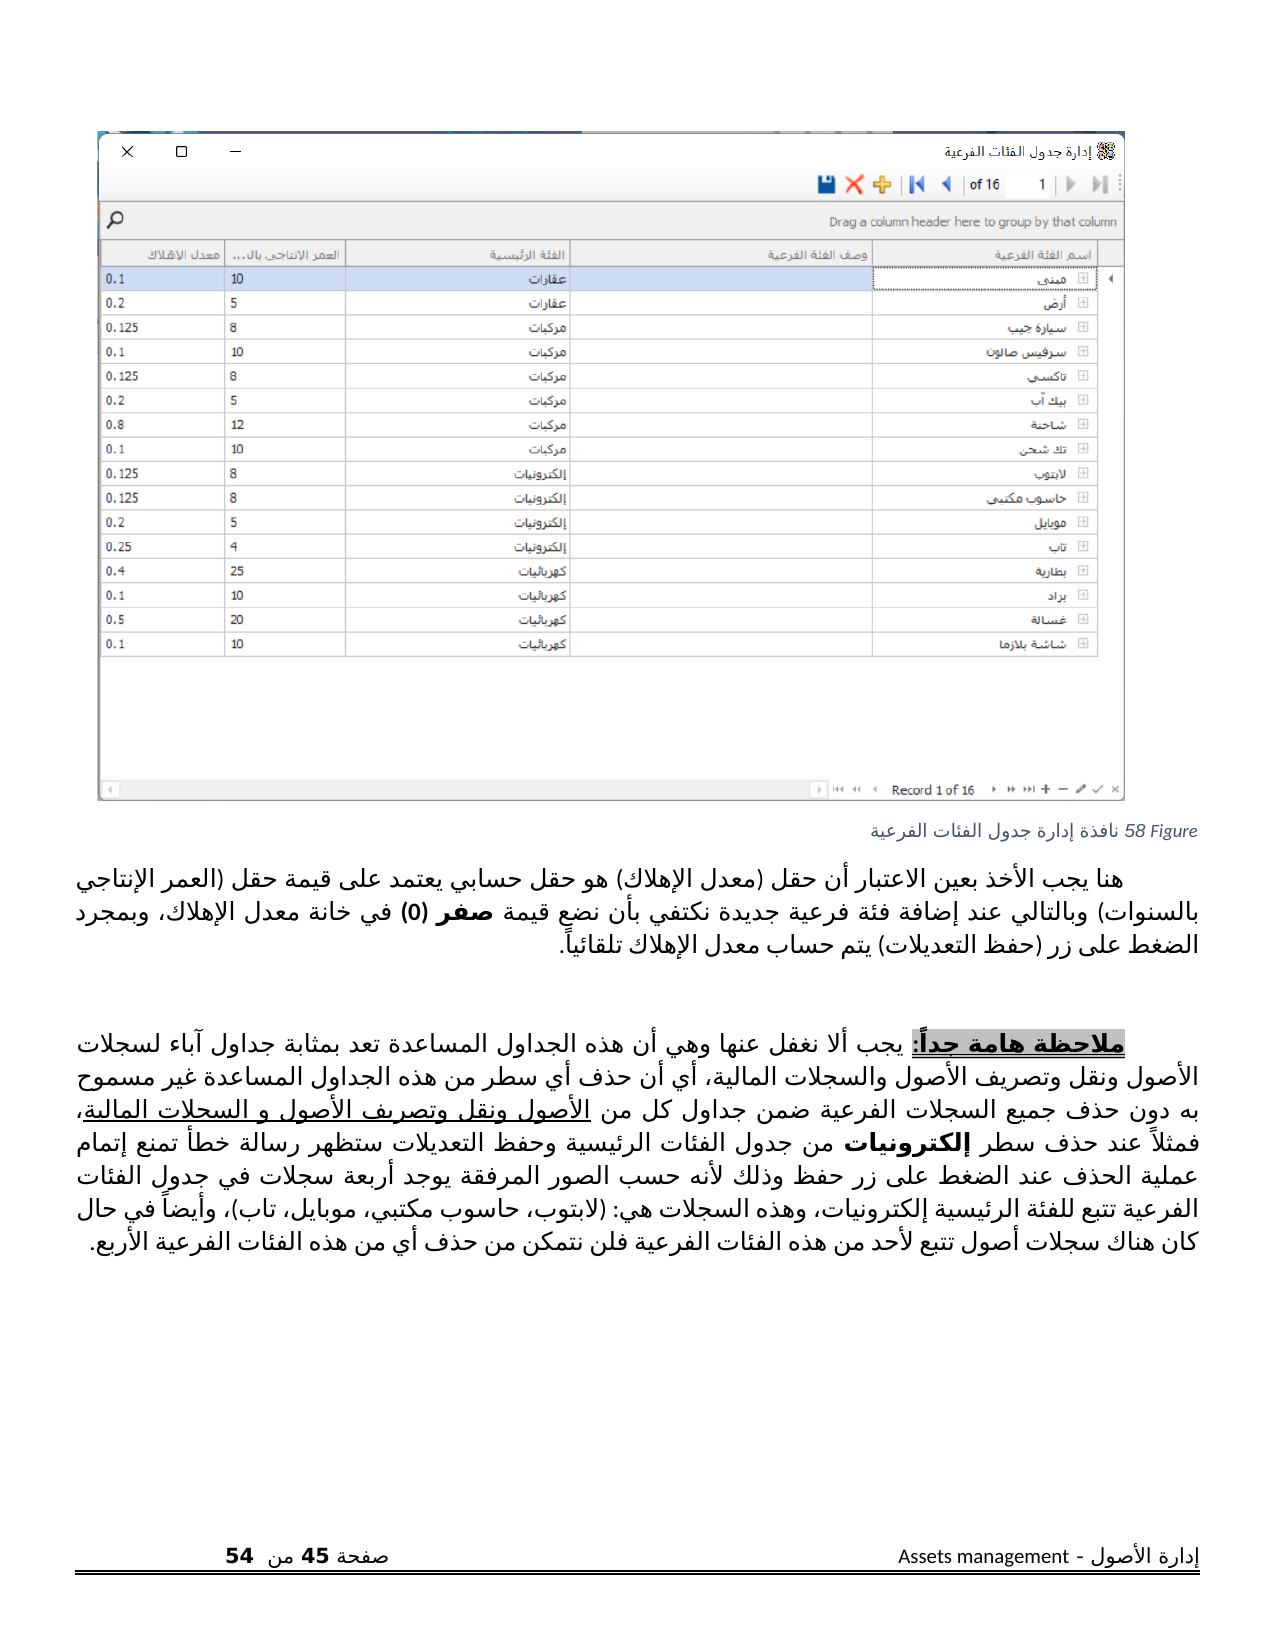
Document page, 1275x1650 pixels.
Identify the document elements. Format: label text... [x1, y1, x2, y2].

text هنا يجب الأخذ بعين الاعتبار أن حقل (معدل الإهلاك) هو حقل حسابي يعتمد على قيمة حقل (العمر الإنتاجي بالسنوات) وبالتالي عند إضافة فئة فرعية جديدة نكتفي بأن نضع قيمة صفر (0) في خانة معدل الإهلاك، وبمجرد الضغط على زر (حفظ التعديلات) يتم حساب معدل الإهلاك تلقائياً. [75, 863, 1200, 960]
text Figure 58 نافذة إدارة جدول الفئات الفرعية [75, 820, 1200, 843]
text ملاحظة هامة جداً: يجب ألا نغفل عنها وهي أن هذه الجداول المساعدة تعد بمثابة جداول آباء لسجلات الأصول ونقل وتصريف الأصول والسجلات المالية، أي أن حذف أي سطر من هذه الجداول المساعدة غير مسموح به دون حذف جميع السجلات الفرعية ضمن جداول كل من الأصول ونقل وتصريف الأصول و السجلات المالية، فمثلاً عند حذف سطر إلكترونيات من جدول الفئات الرئيسية وحفظ التعديلات ستظهر رسالة خطأ تمنع إتمام عملية الحذف عند الضغط على زر حفظ وذلك لأنه حسب الصور المرفقة يوجد أربعة سجلات في جدول الفئات الفرعية تتبع للفئة الرئيسية إلكترونيات، وهذه السجلات هي: (لابتوب، حاسوب مكتبي، موبايل، تاب)، وأيضاً في حال كان هناك سجلات أصول تتبع لأحد من هذه الفئات الفرعية فلن نتمكن من حذف أي من هذه الفئات الفرعية الأربع. [75, 1028, 1200, 1256]
picture [97, 131, 1125, 801]
